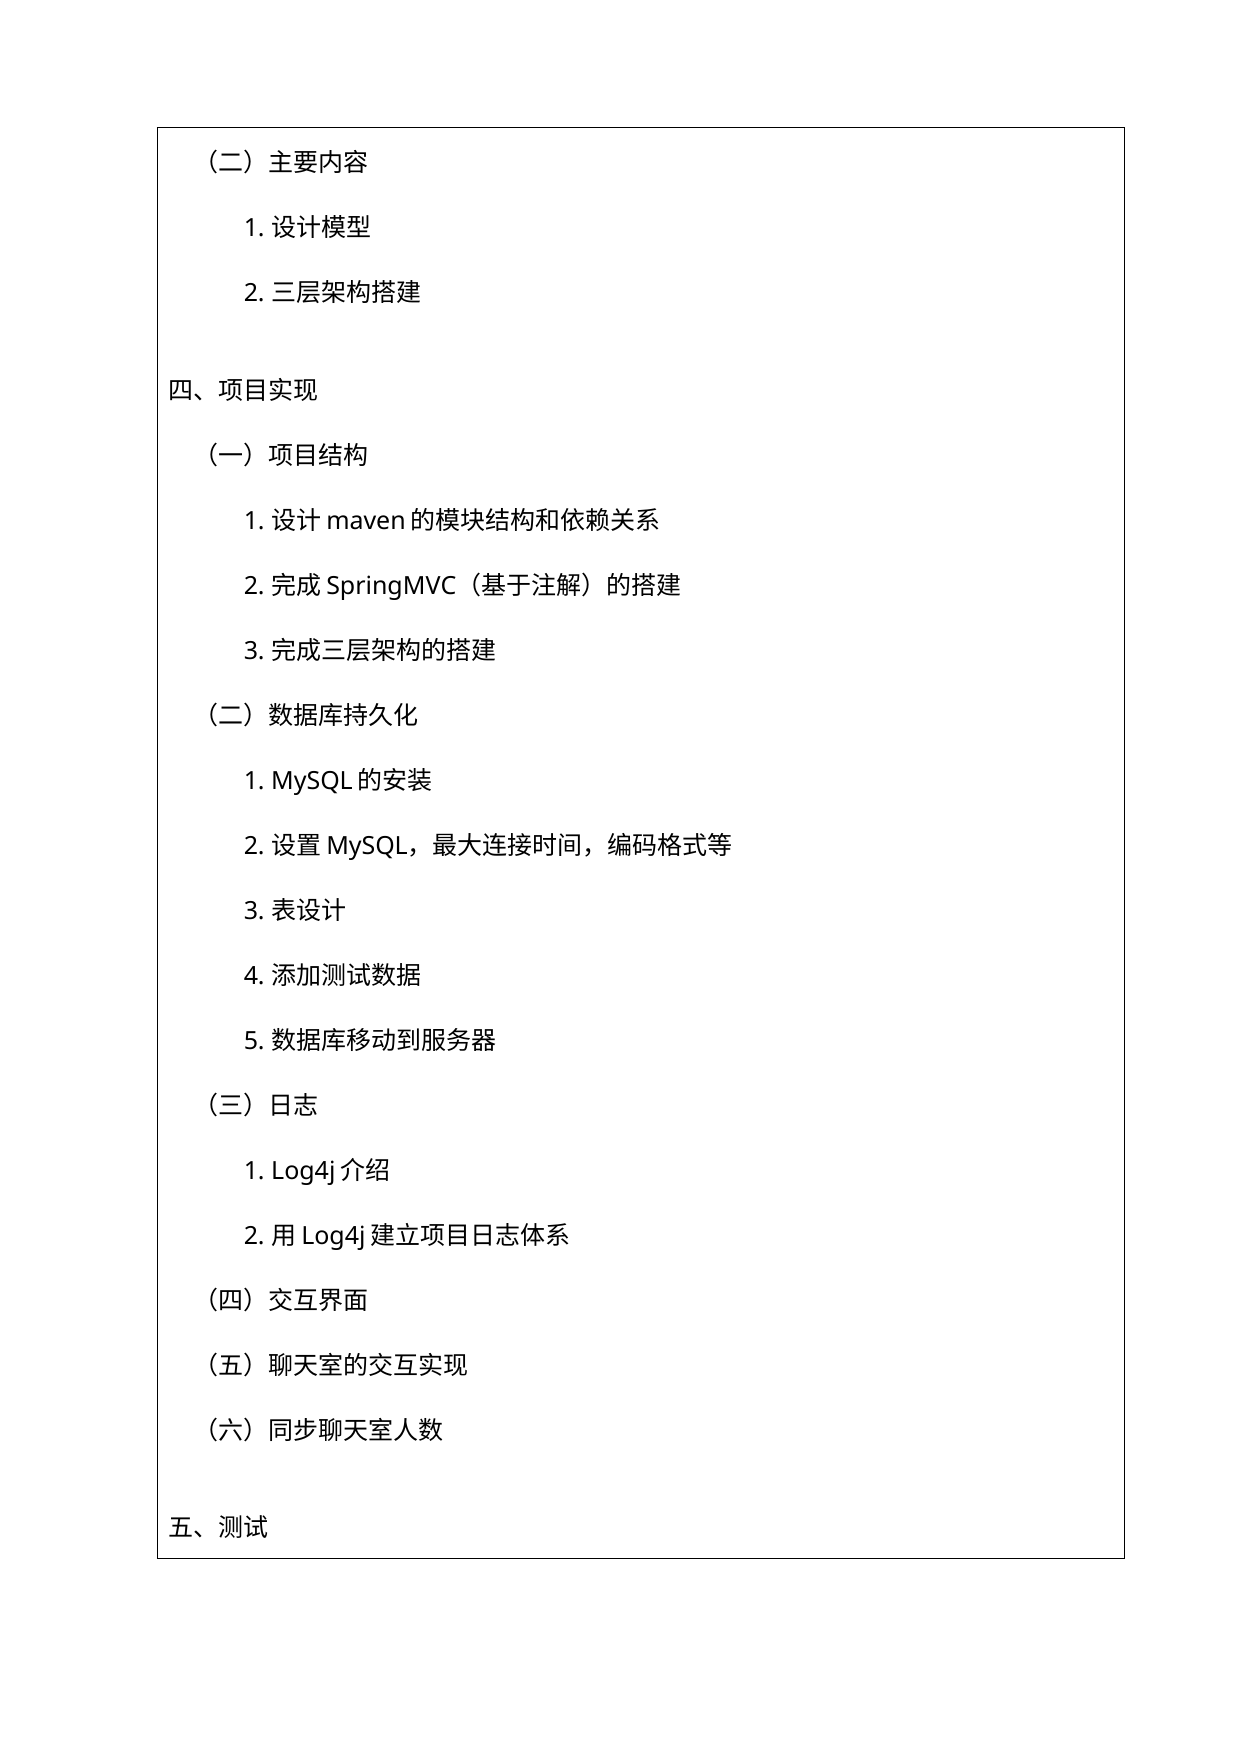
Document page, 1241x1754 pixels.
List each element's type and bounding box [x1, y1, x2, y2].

table_header [158, 128, 1124, 1558]
